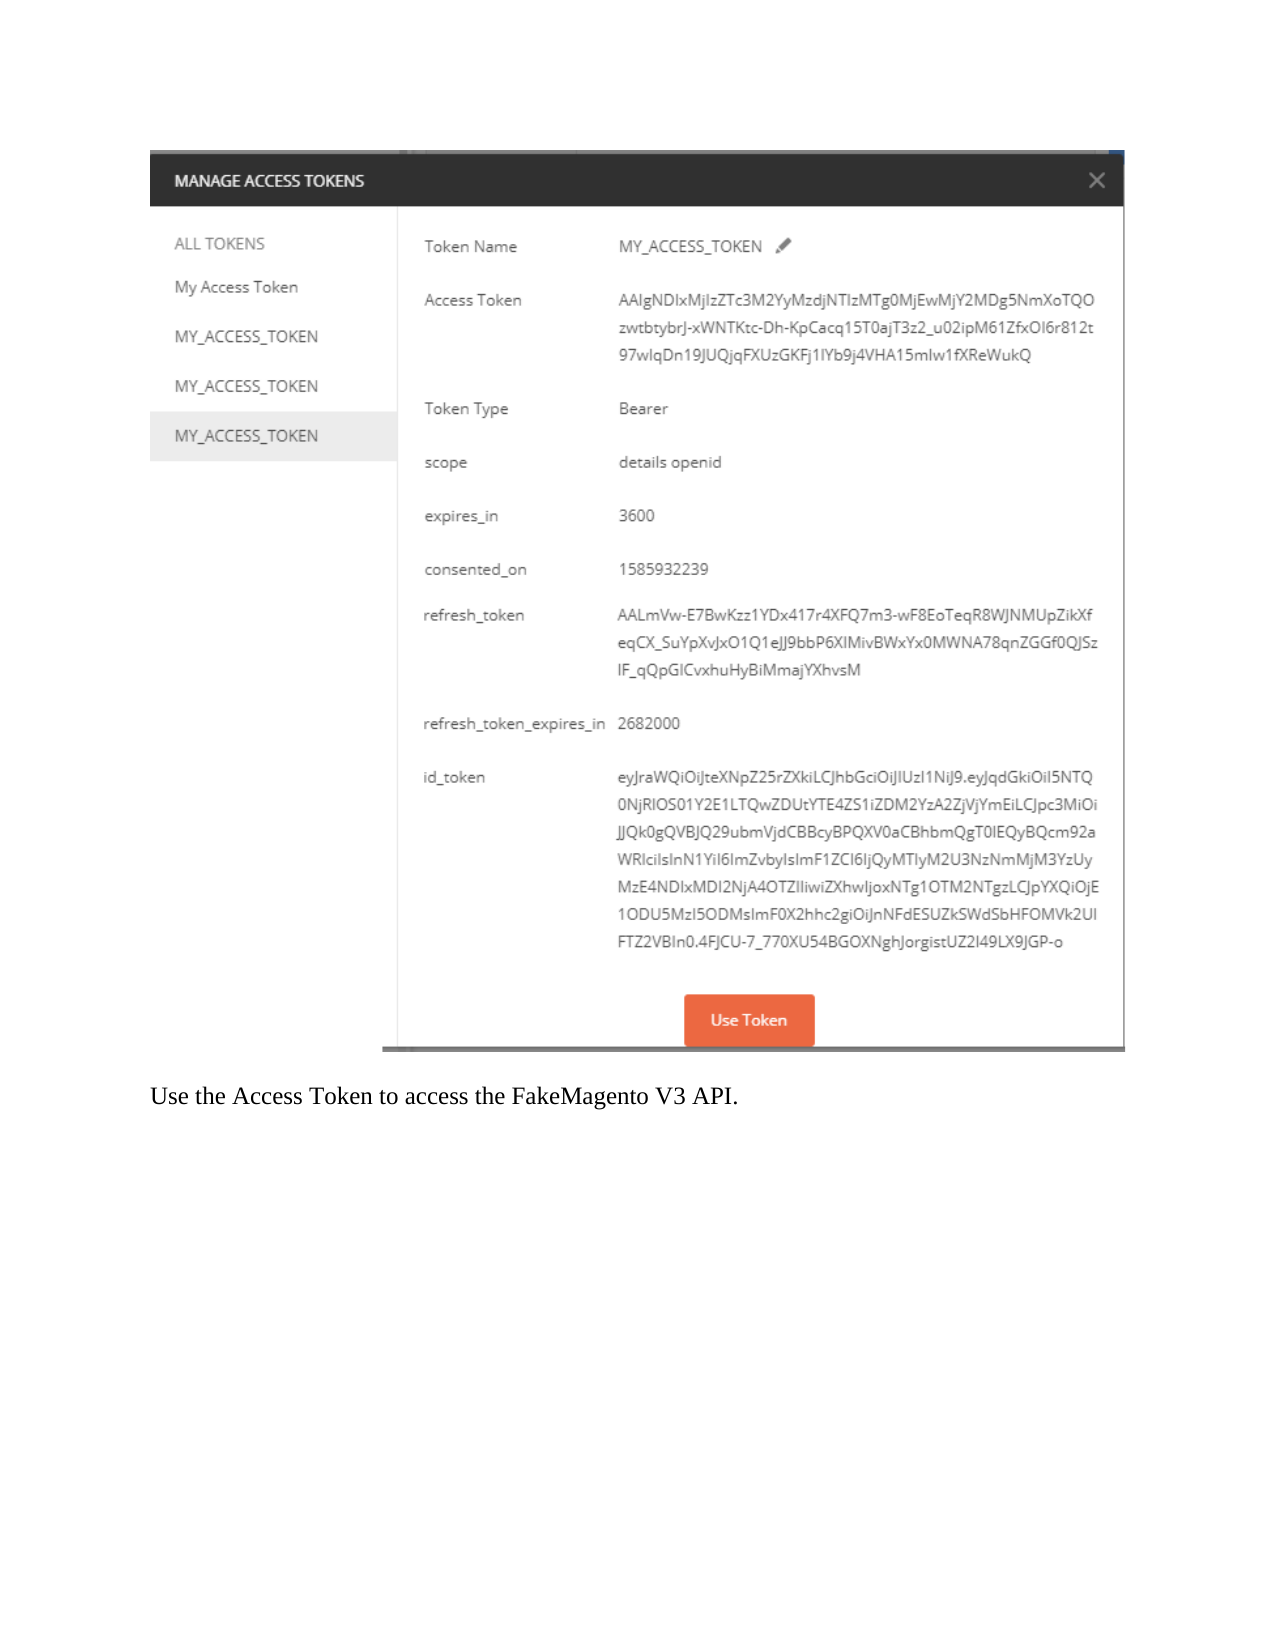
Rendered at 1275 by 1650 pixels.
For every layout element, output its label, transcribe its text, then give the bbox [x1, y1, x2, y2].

picture [150, 150, 1125, 1052]
text Use the Access Token to access the FakeMagento V3 API. [150, 1081, 1125, 1110]
